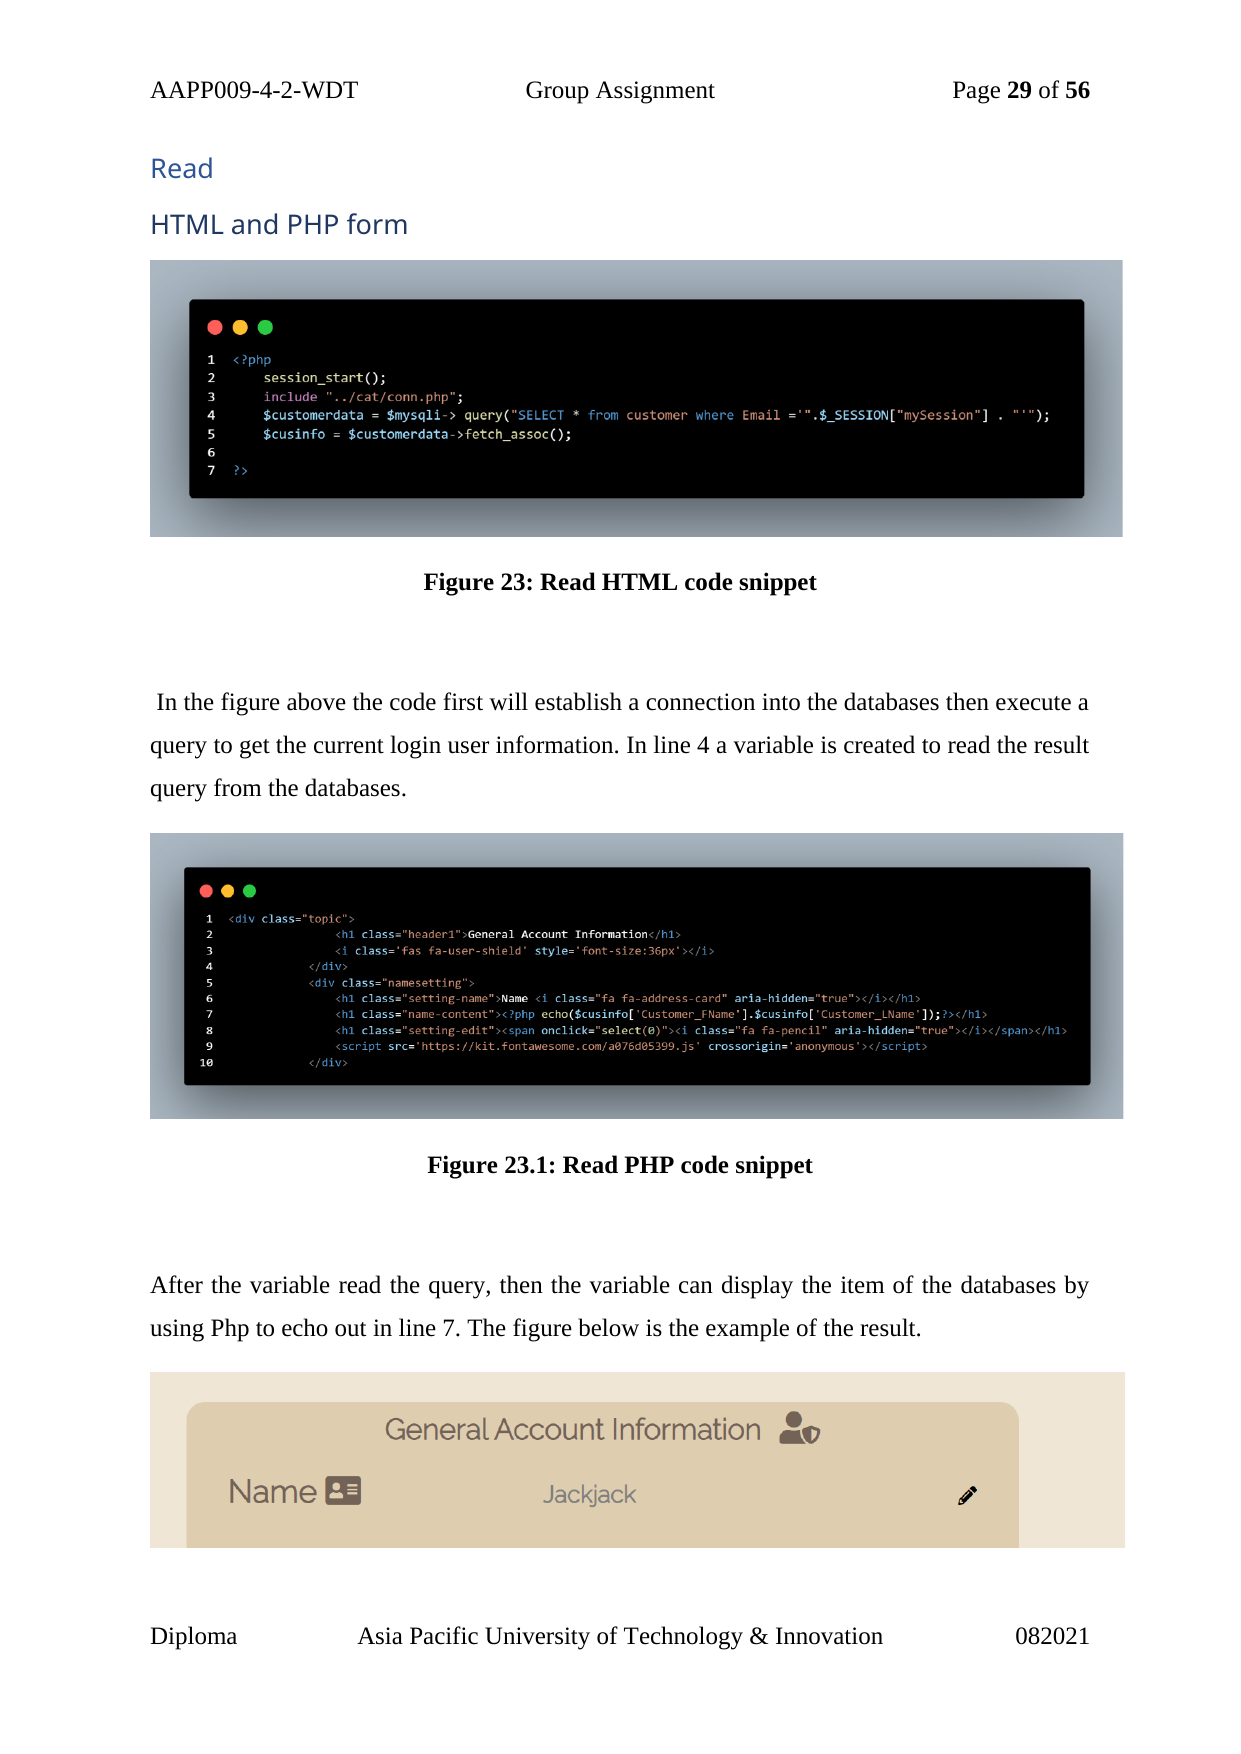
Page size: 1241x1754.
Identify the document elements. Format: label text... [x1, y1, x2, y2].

picture [150, 833, 1124, 1119]
picture [150, 260, 1123, 537]
text After the variable read the query, then the variable can display the item of the databases by using Php to echo out in line 7. The figure below is the example of the result. [150, 1270, 1090, 1342]
subtitle Read HTML and PHP form [150, 150, 1090, 242]
text In the figure above the code first will establish a connection into the databases then execute a query to get the current login user information. In line 4 a variable is created to read the result query from the databases. [150, 687, 1090, 802]
text Figure 23: Read HTML code snippet [150, 567, 1090, 596]
text Figure 23.1: Read PHP code snippet [150, 1150, 1090, 1179]
picture [150, 1372, 1125, 1548]
